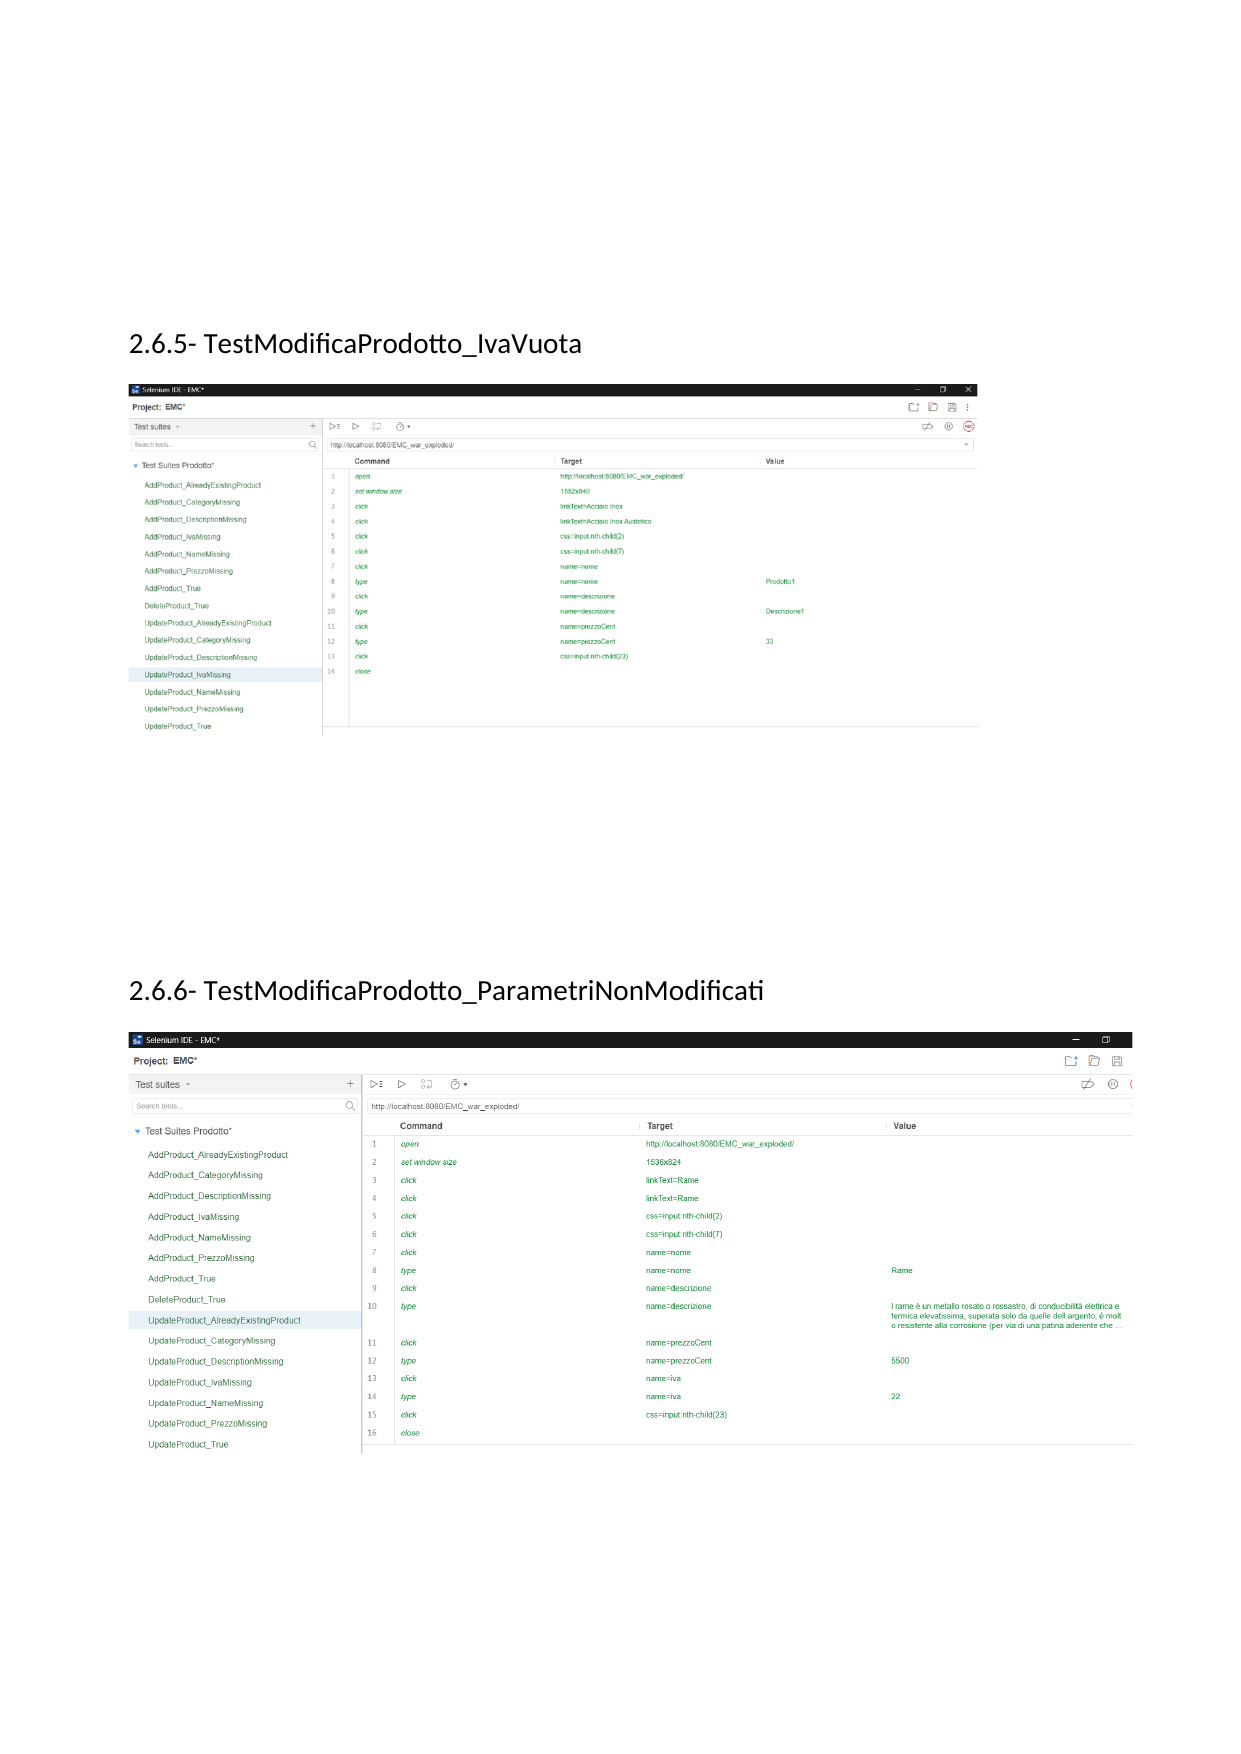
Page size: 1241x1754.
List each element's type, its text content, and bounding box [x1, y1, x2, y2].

text 2.6.5- TestModificaProdotto_IvaVuota [129, 326, 1122, 361]
text 2.6.6- TestModificaProdotto_ParametriNonModificati [129, 972, 1122, 1007]
picture [128, 1032, 1133, 1454]
picture [128, 384, 1133, 819]
